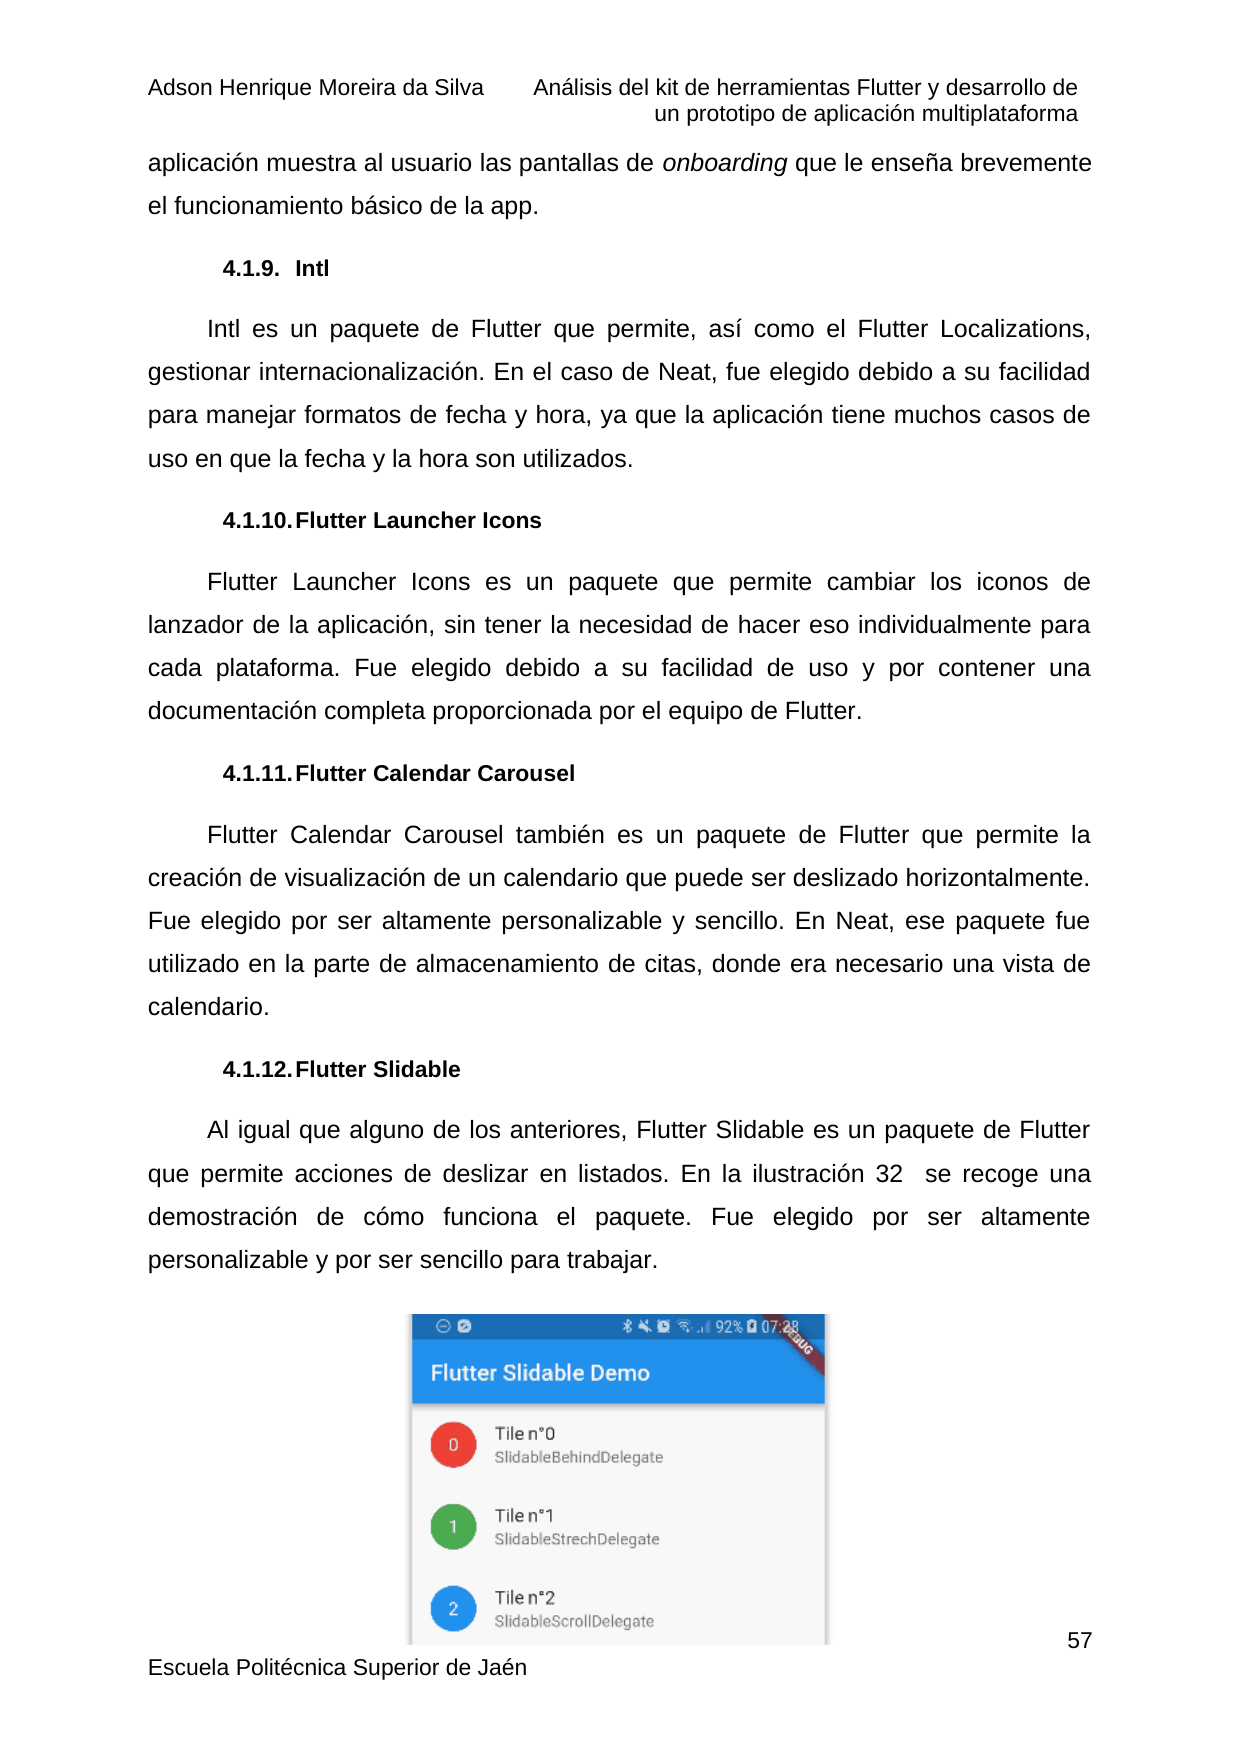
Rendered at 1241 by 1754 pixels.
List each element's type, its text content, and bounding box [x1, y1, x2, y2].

subtitle Flutter Launcher Icons [223, 507, 1092, 534]
text Al igual que alguno de los anteriores, Flutter Slidable es un paquete de Flutter que permite acciones de deslizar en listados. En la ilustración 32 se recoge una demostración de cómo funciona el paquete. Fue elegido por ser altamente personalizable y por ser sencillo para trabajar. [148, 1115, 1092, 1273]
text Flutter Calendar Carousel también es un paquete de Flutter que permite la creación de visualización de un calendario que puede ser deslizado horizontalmente. Fue elegido por ser altamente personalizable y sencillo. En Neat, ese paquete fue utilizado en la parte de almacenamiento de citas, donde era necesario una vista de calendario. [148, 819, 1092, 1021]
subtitle Flutter Slidable [223, 1056, 1092, 1082]
text Intl es un paquete de Flutter que permite, así como el Flutter Localizations, gestionar internacionalización. En el caso de Neat, fue elegido debido a su facilidad para manejar formatos de fecha y hora, ya que la aplicación tiene muchos casos de uso en que la fecha y la hora son utilizados. [148, 314, 1092, 472]
subtitle Flutter Calendar Carousel [223, 760, 1092, 787]
subtitle Intl [223, 255, 1092, 281]
picture [403, 1314, 837, 1645]
text Flutter Launcher Icons es un paquete que permite cambiar los iconos de lanzador de la aplicación, sin tener la necesidad de hacer eso individualmente para cada plataforma. Fue elegido debido a su facilidad de uso y por contener una documentación completa proporcionada por el equipo de Flutter. [148, 567, 1092, 725]
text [148, 148, 1092, 219]
